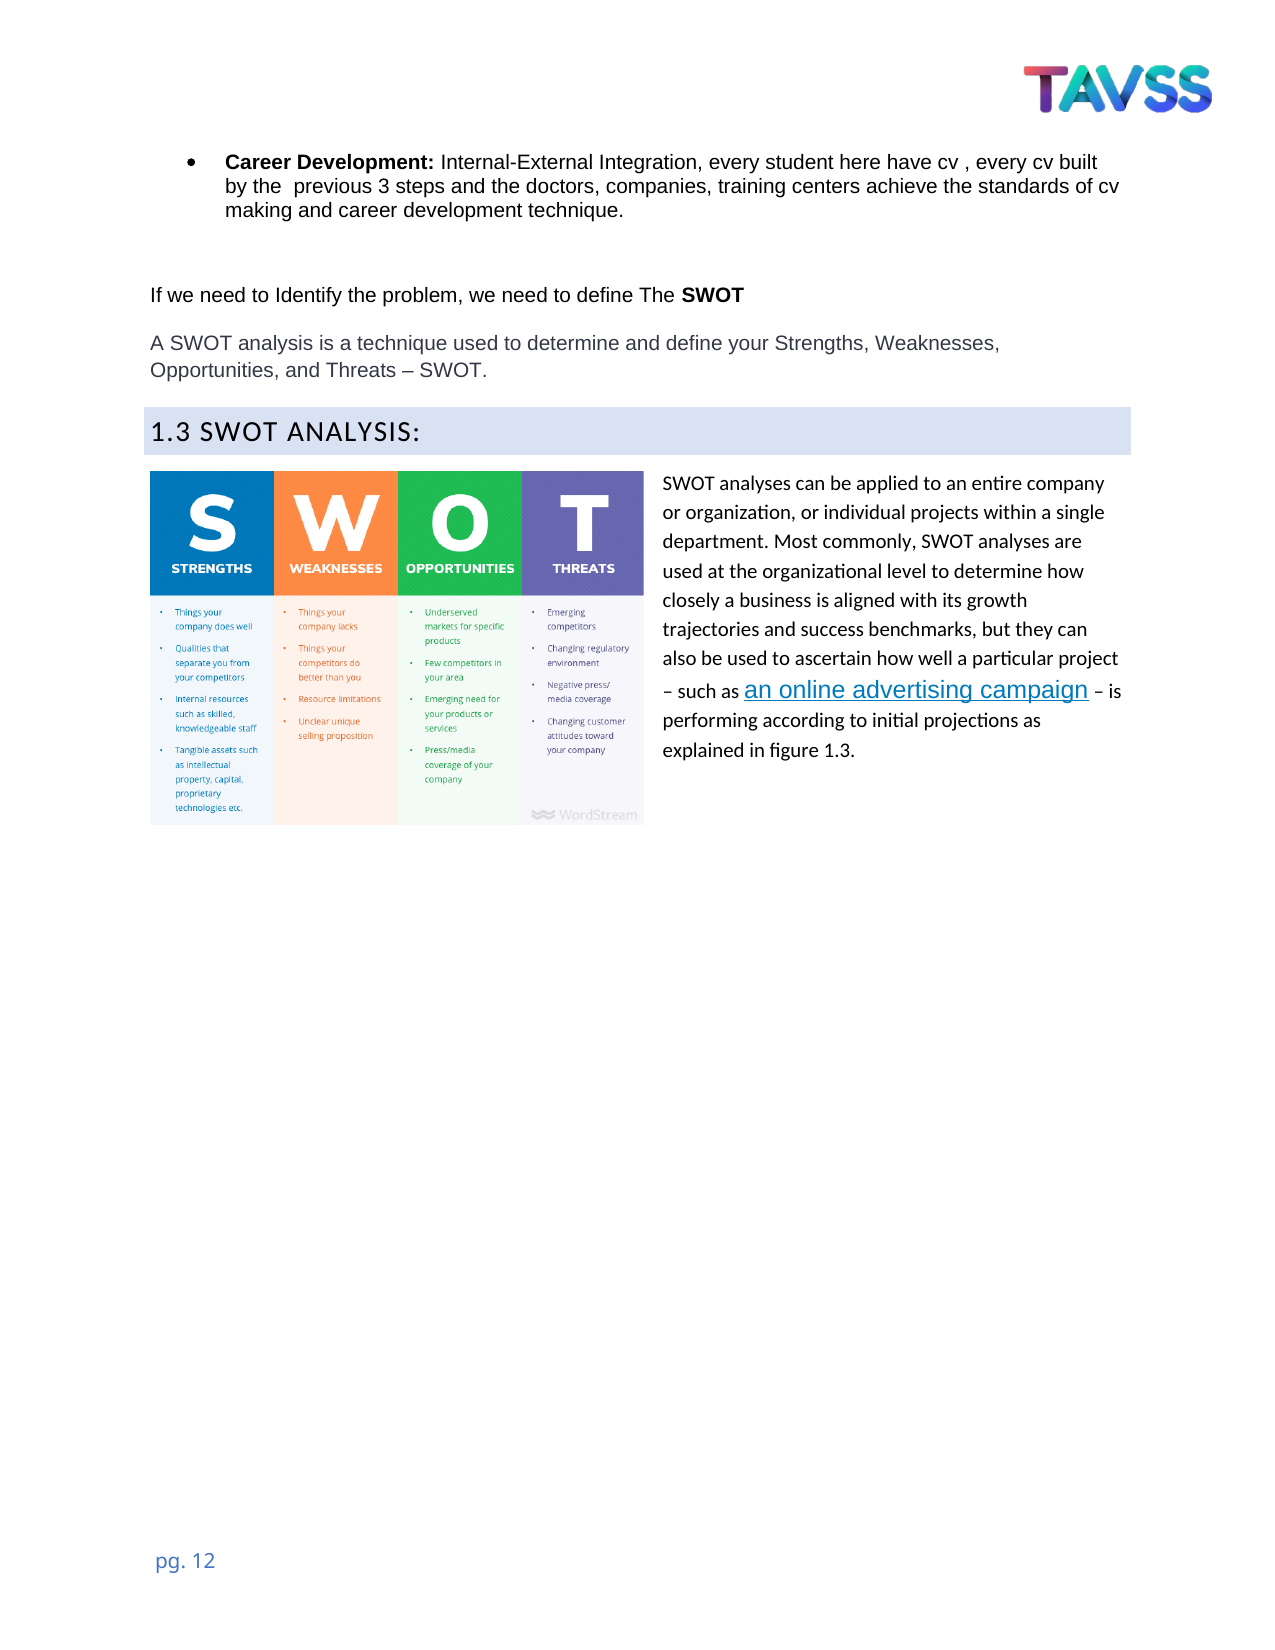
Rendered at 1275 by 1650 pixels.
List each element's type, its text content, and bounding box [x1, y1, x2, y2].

list Career Development: Internal-External Integration, every student here have cv , every cv built by the previous 3 steps and the doctors, companies, training centers achieve the standards of cv making and career development technique. [187, 150, 1125, 222]
picture [1002, 41, 1236, 135]
picture [150, 471, 644, 825]
text A SWOT analysis is a technique used to determine and define your Strengths, Weaknesses, Opportunities, and Threats – SWOT. [150, 331, 1125, 382]
subtitle 1.3 SWOT Analysis: [150, 413, 1125, 448]
text If we need to Identify the problem, we need to define The SWOT [150, 282, 1125, 306]
